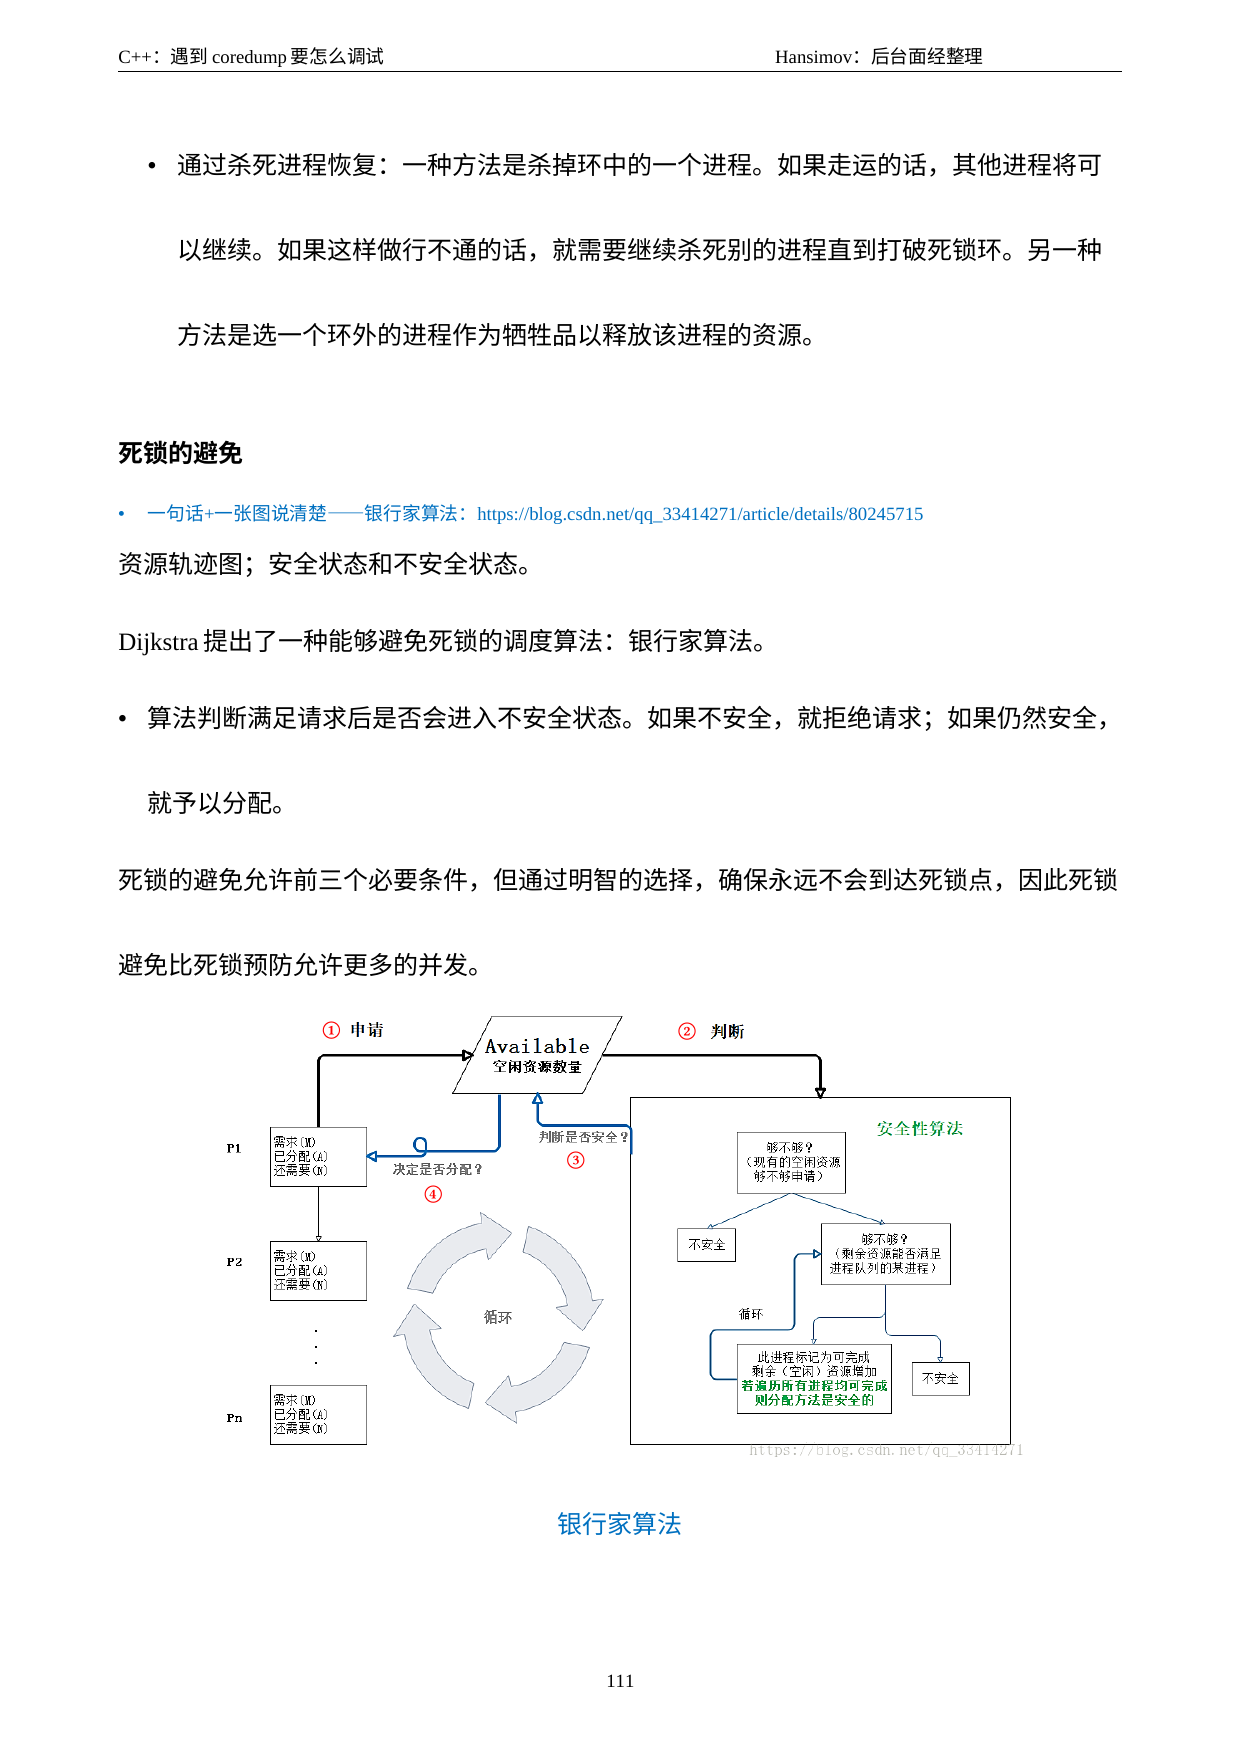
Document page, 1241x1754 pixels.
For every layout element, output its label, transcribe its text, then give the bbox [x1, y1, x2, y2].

text 通过杀死进程恢复：一种方法是杀掉环中的一个进程。如果走运的话，其他进程将可以继续。如果这样做行不通的话，就需要继续杀死别的进程直到打破死锁环。另一种方法是选一个环外的进程作为牺牲品以释放该进程的资源。 [148, 130, 1122, 368]
text Dijkstra提出了一种能够避免死锁的调度算法：银行家算法。 [118, 606, 1122, 674]
text 资源轨迹图；安全状态和不安全状态。 [118, 529, 1122, 597]
text 银行家算法 [118, 1489, 1122, 1557]
text 算法判断满足请求后是否会进入不安全状态。如果不安全，就拒绝请求；如果仍然安全，就予以分配。 [118, 683, 1122, 836]
text 一句话+一张图说清楚——银行家算法：https://blog.csdn.net/qq_33414271/article/details/80245715 [118, 495, 1122, 529]
picture [206, 1006, 1033, 1466]
text 死锁的避免允许前三个必要条件，但通过明智的选择，确保永远不会到达死锁点，因此死锁避免比死锁预防允许更多的并发。 [118, 844, 1122, 997]
subtitle 死锁的避免 [118, 418, 1122, 486]
